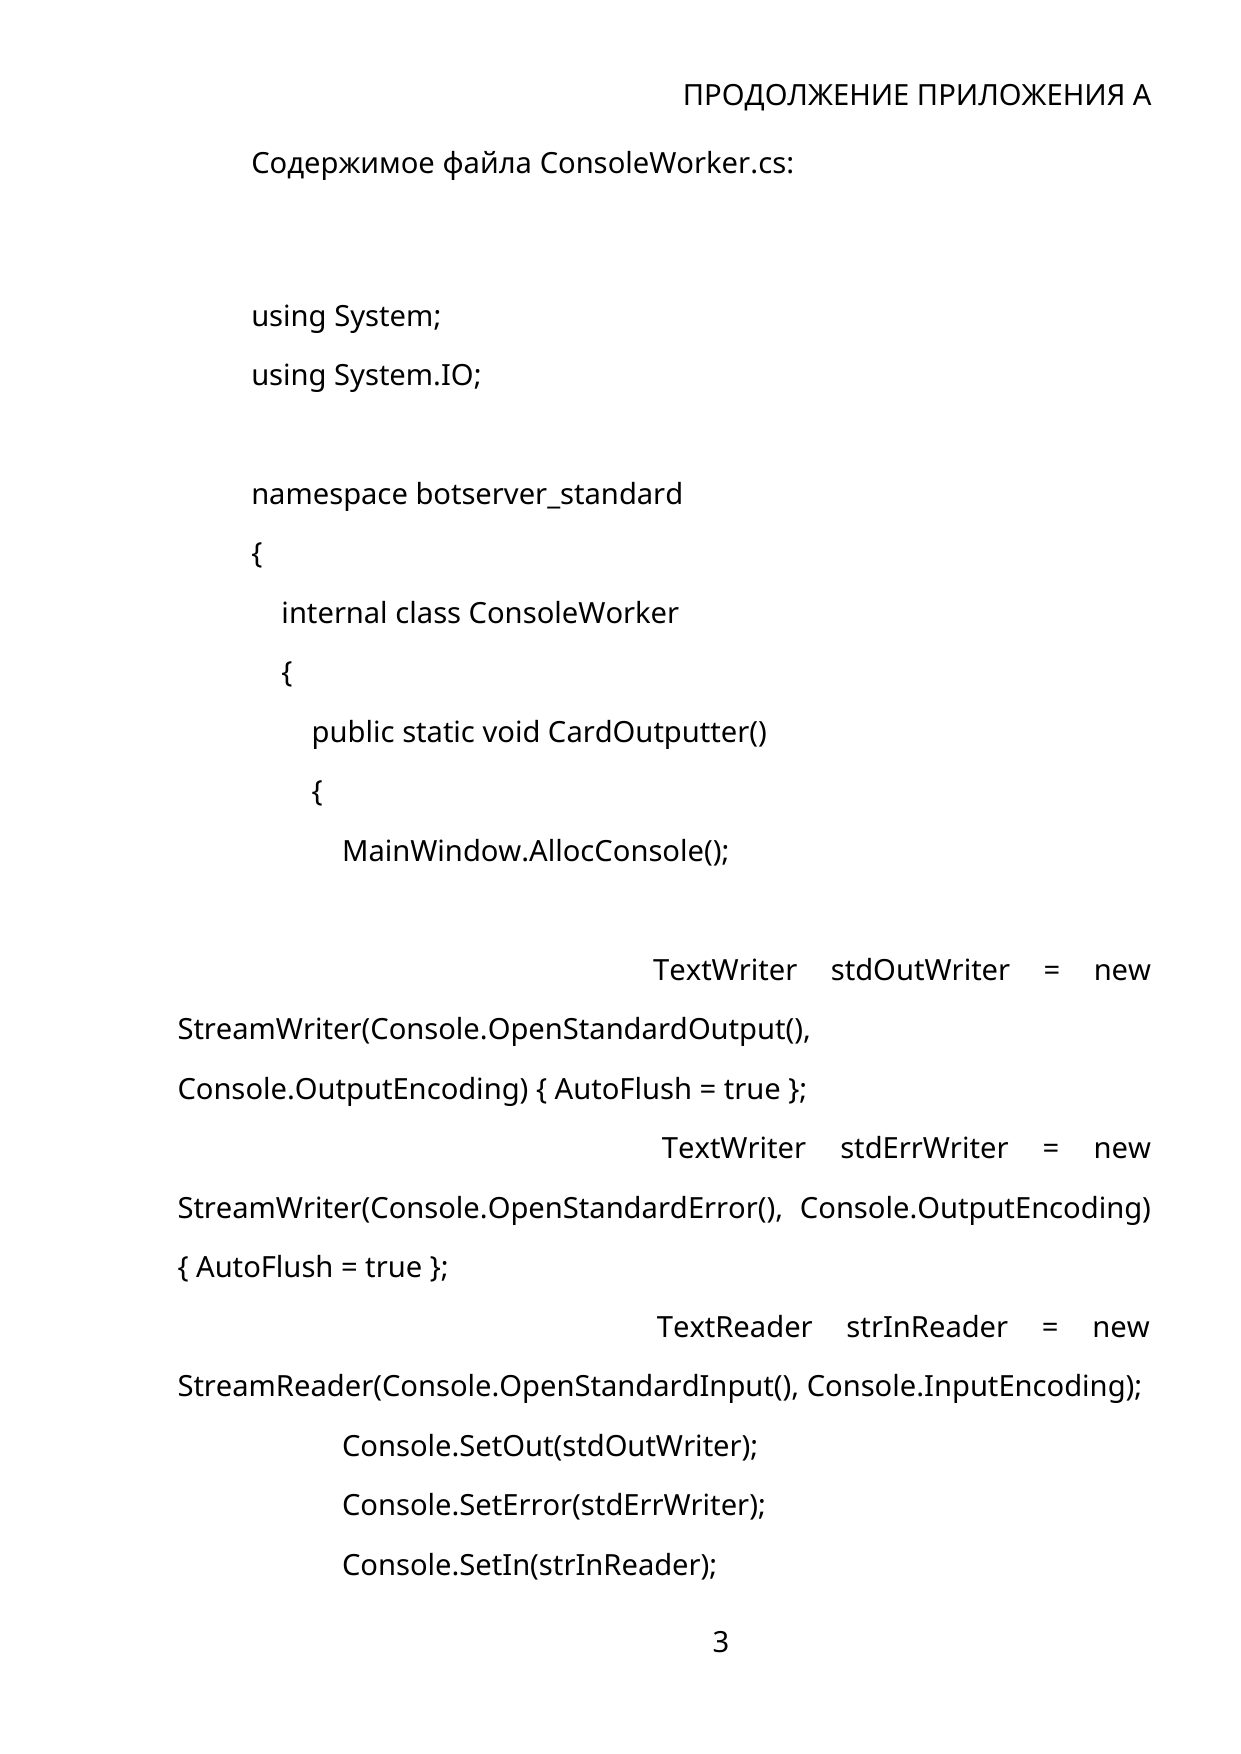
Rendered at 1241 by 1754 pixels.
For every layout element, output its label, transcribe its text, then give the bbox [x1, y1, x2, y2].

text { [177, 533, 1152, 572]
text { [177, 652, 1152, 691]
text using System.IO; [177, 354, 1152, 394]
text Console.SetOut(stdOutWriter); [177, 1425, 1152, 1465]
text public static void CardOutputter() [177, 711, 1152, 751]
text { [177, 771, 1152, 810]
text internal class ConsoleWorker [177, 592, 1152, 632]
text MainWindow.AllocConsole(); [177, 830, 1152, 870]
text TextWriter stdErrWriter = new StreamWriter(Console.OpenStandardError(), Console.OutputEncoding) { AutoFlush = true }; [177, 1128, 1152, 1286]
text TextReader strInReader = new StreamReader(Console.OpenStandardInput(), Console.InputEncoding); [177, 1306, 1152, 1405]
text Console.SetIn(strInReader); [177, 1544, 1152, 1584]
text Содержимое файла ConsoleWorker.cs: [177, 143, 1152, 182]
text namespace botserver_standard [177, 473, 1152, 513]
text TextWriter stdOutWriter = new StreamWriter(Console.OpenStandardOutput(), Console.OutputEncoding) { AutoFlush = true }; [177, 949, 1152, 1108]
text using System; [177, 295, 1152, 334]
text Console.SetError(stdErrWriter); [177, 1484, 1152, 1524]
